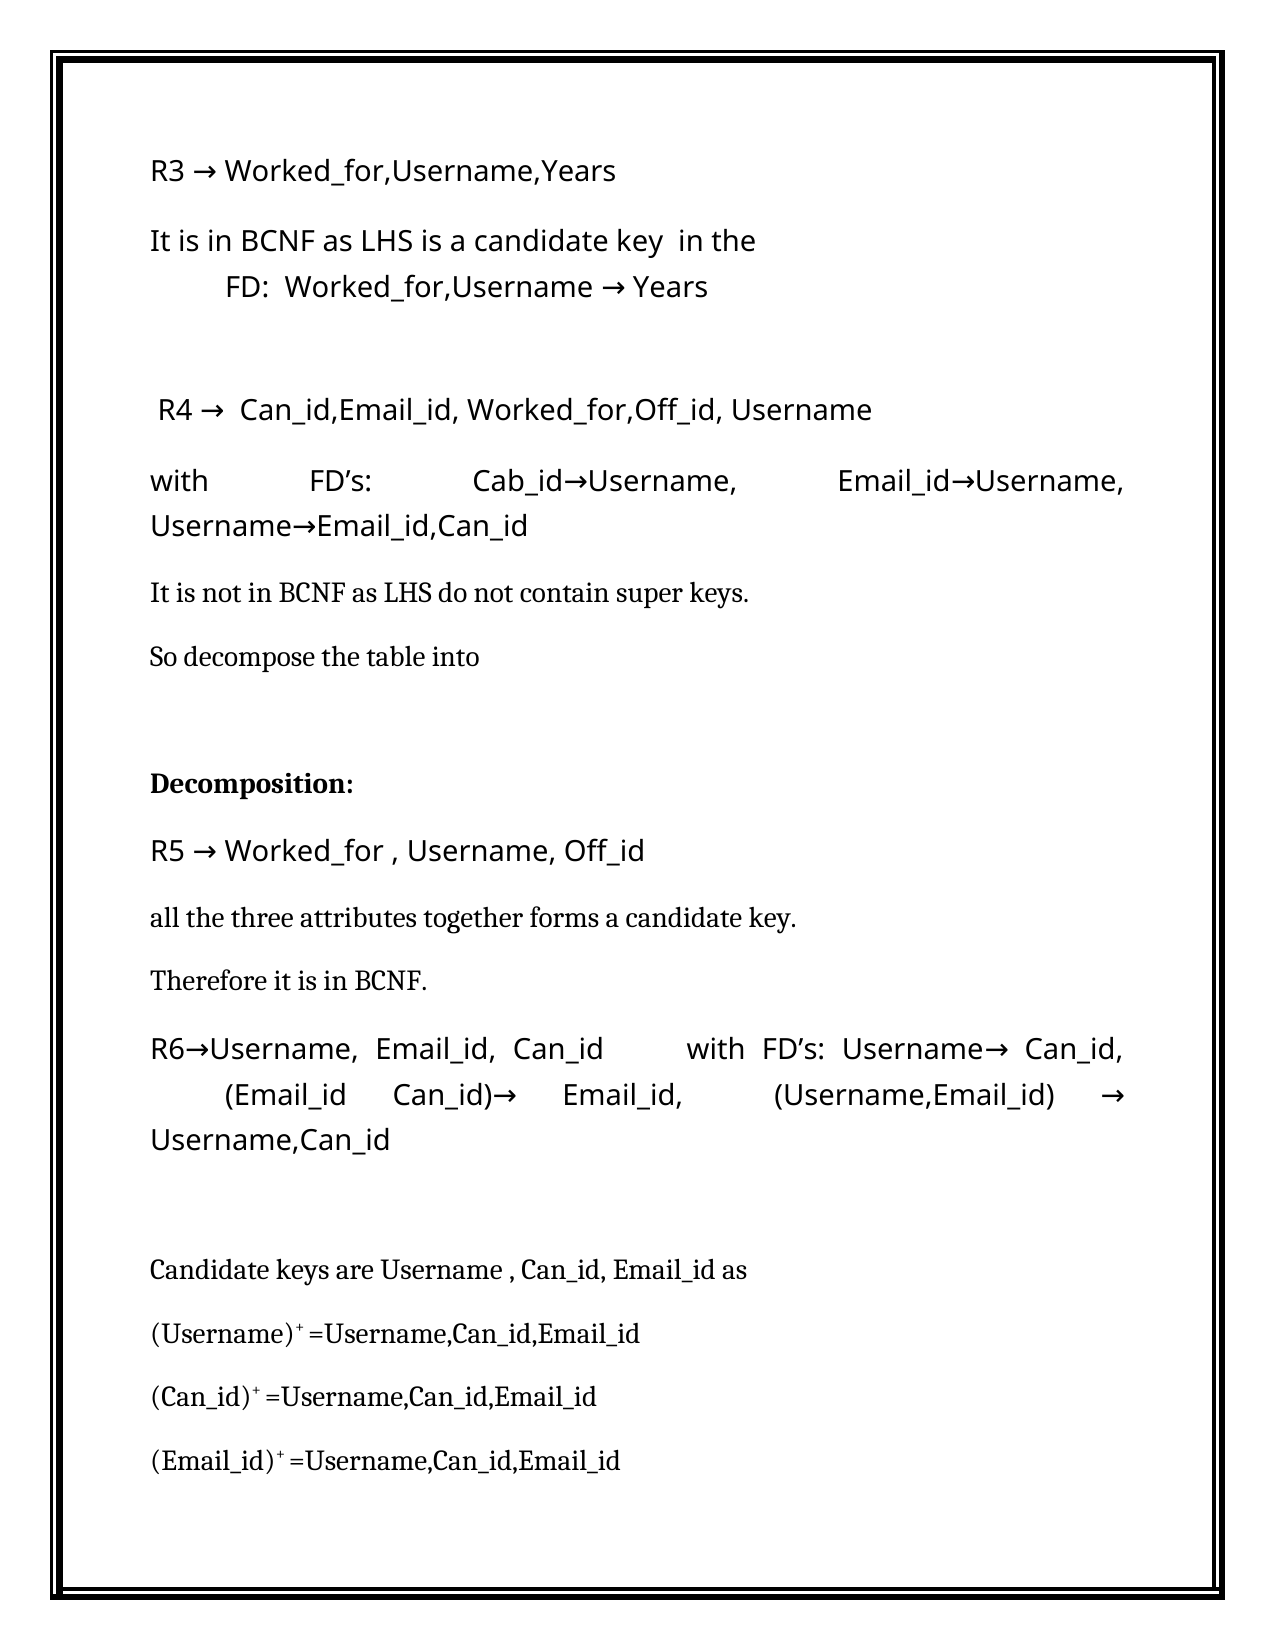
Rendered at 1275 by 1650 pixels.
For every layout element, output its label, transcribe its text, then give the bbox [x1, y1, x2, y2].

text (Username)+ =Username,Can_id,Email_id [150, 1317, 1125, 1351]
text R5 → Worked_for , Username, Off_id [150, 830, 1125, 870]
text with FD’s: Cab_id→Username, Email_id→Username, Username→Email_id,Can_id [150, 460, 1125, 545]
text all the three attributes together forms a candidate key. [150, 901, 1125, 934]
text R4 → Can_id,Email_id, Worked_for,Off_id, Username [150, 389, 1125, 429]
text Decomposition: [150, 767, 1125, 800]
text So decompose the table into [150, 640, 1125, 673]
text It is not in BCNF as LHS do not contain super keys. [150, 576, 1125, 610]
text Therefore it is in BCNF. [150, 964, 1125, 998]
text (Email_id)+ =Username,Can_id,Email_id [150, 1444, 1125, 1478]
text R3 → Worked_for,Username,Years [150, 150, 1125, 190]
text It is in BCNF as LHS is a candidate key in the FD: Worked_for,Username → Years [150, 221, 1125, 306]
text Candidate keys are Username , Can_id, Email_id as [150, 1253, 1125, 1287]
text R6→Username, Email_id, Can_id with FD’s: Username→ Can_id, (Email_id Can_id)→ Email_id, (Username,Email_id) → Username,Can_id [150, 1028, 1125, 1159]
text (Can_id)+ =Username,Can_id,Email_id [150, 1381, 1125, 1414]
